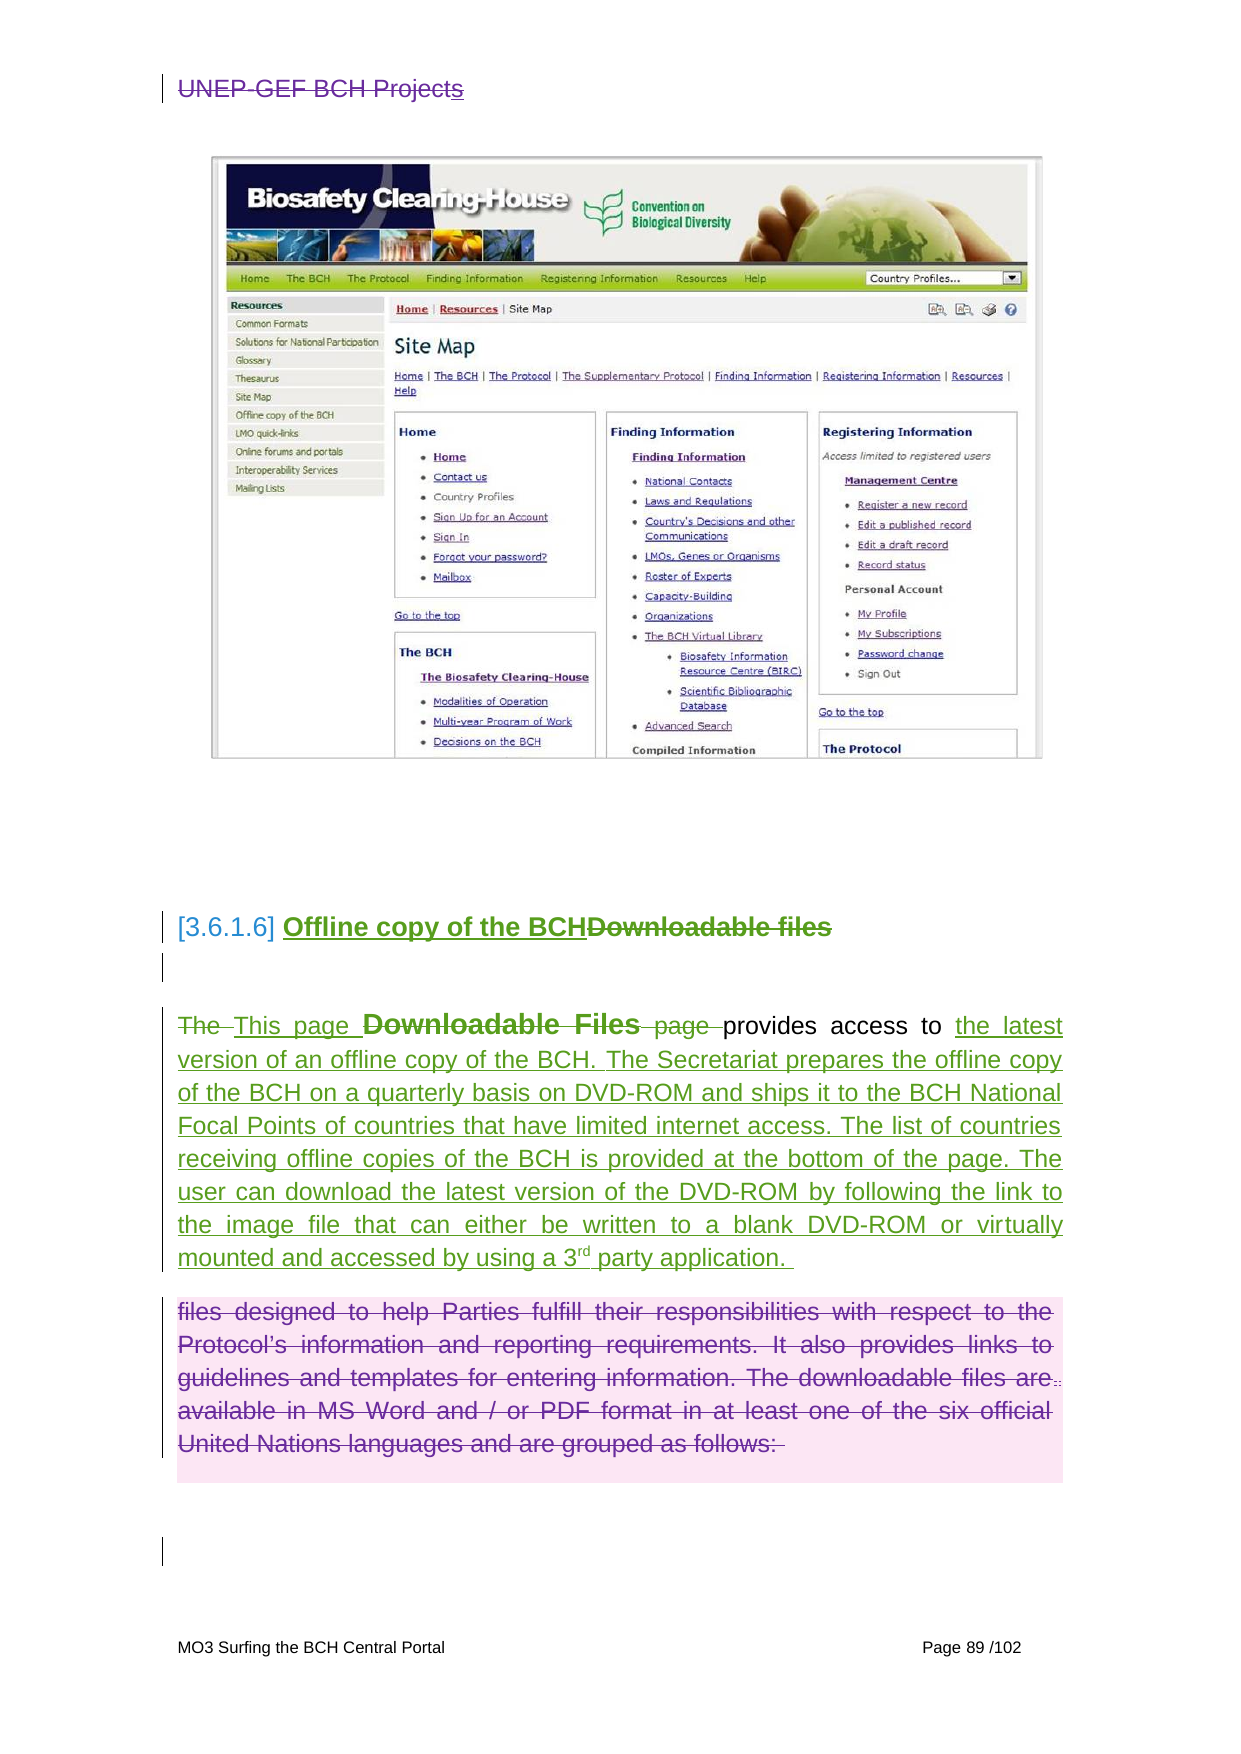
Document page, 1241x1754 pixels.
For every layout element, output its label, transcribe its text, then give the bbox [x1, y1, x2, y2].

picture [211, 155, 1043, 759]
text provides access to [177, 1007, 1063, 1103]
text provides access to [177, 1104, 1063, 1169]
text provides access to [177, 1236, 1063, 1272]
text provides access to [177, 1170, 1063, 1202]
text provides access to [177, 1203, 1063, 1235]
